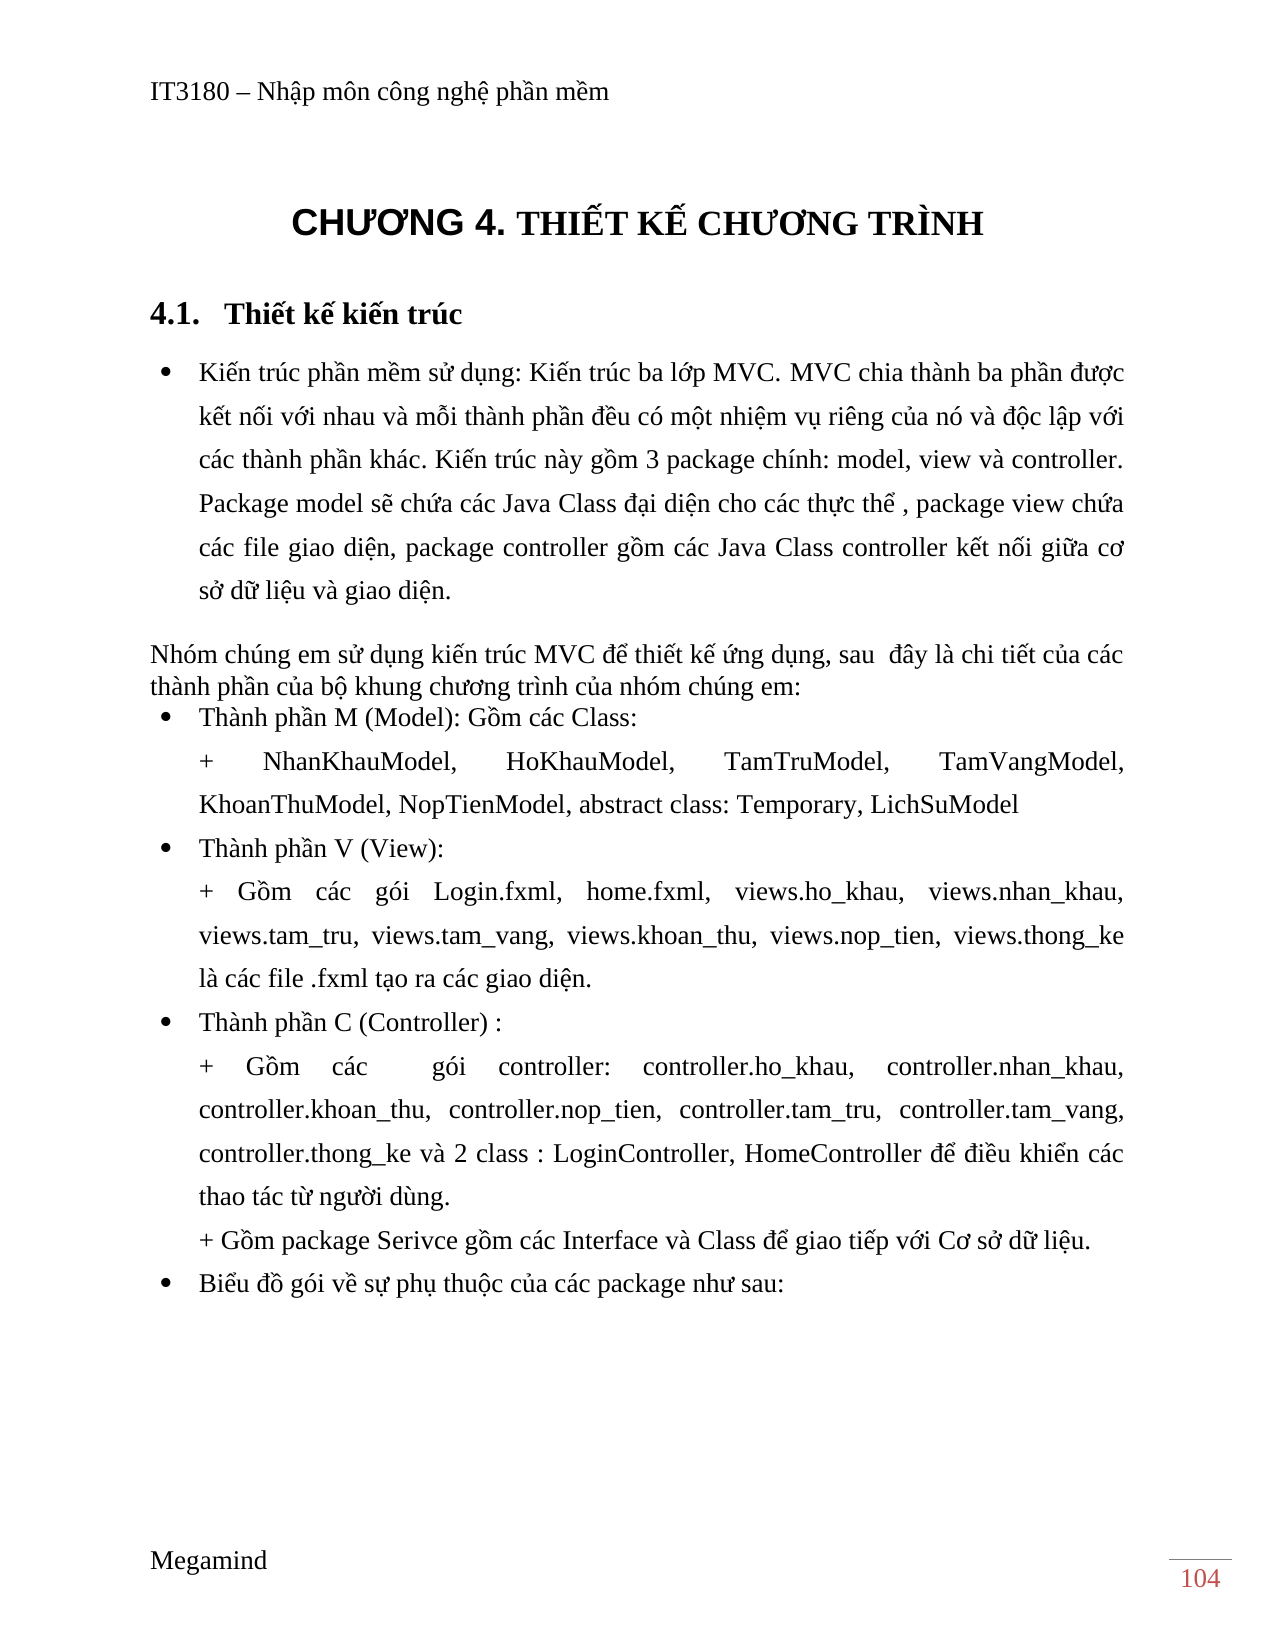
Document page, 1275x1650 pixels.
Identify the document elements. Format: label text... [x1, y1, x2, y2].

list + Gồm các gói Login.fxml, home.fxml, views.ho_khau, views.nhan_khau, views.tam_tru, views.tam_vang, views.khoan_thu, views.nop_tien, views.thong_ke là các file .fxml tạo ra các giao diện. [198, 876, 1125, 994]
list + Gồm package Serivce gồm các Interface và Class để giao tiếp với Cơ sở dữ liệu. [198, 1224, 1125, 1255]
subtitle THIẾT KẾ CHƯƠNG TRÌNH [150, 200, 1125, 243]
list Kiến trúc phần mềm sử dụng: Kiến trúc ba lớp MVC. MVC chia thành ba phần được kết nối với nhau và mỗi thành phần đều có một nhiệm vụ riêng của nó và độc lập với các thành phần khác. Kiến trúc này gồm 3 package chính: model, view và controller. Package model sẽ chứa các Java Class đại diện cho các thực thể , package view chứa các file giao diện, package controller gồm các Java Class controller kết nối giữa cơ sở dữ liệu và giao diện. [161, 356, 1125, 605]
list + NhanKhauModel, HoKhauModel, TamTruModel, TamVangModel, KhoanThuModel, NopTienModel, abstract class: Temporary, LichSuModel [198, 745, 1125, 819]
list Biểu đồ gói về sự phụ thuộc của các package như sau: [161, 1268, 1125, 1299]
list Thành phần C (Controller) : [161, 1006, 1125, 1037]
list Thành phần M (Model): Gồm các Class: [161, 701, 1125, 732]
list Thành phần V (View): [161, 832, 1125, 863]
subtitle Thiết kế kiến trúc [150, 293, 1125, 331]
list + Gồm các gói controller: controller.ho_khau, controller.nhan_khau, controller.khoan_thu, controller.nop_tien, controller.tam_tru, controller.tam_vang, controller.thong_ke và 2 class : LoginController, HomeController để điều khiển các thao tác từ người dùng. [198, 1050, 1125, 1212]
text Nhóm chúng em sử dụng kiến trúc MVC để thiết kế ứng dụng, sau đây là chi tiết của các thành phần của bộ khung chương trình của nhóm chúng em: [150, 639, 1125, 701]
